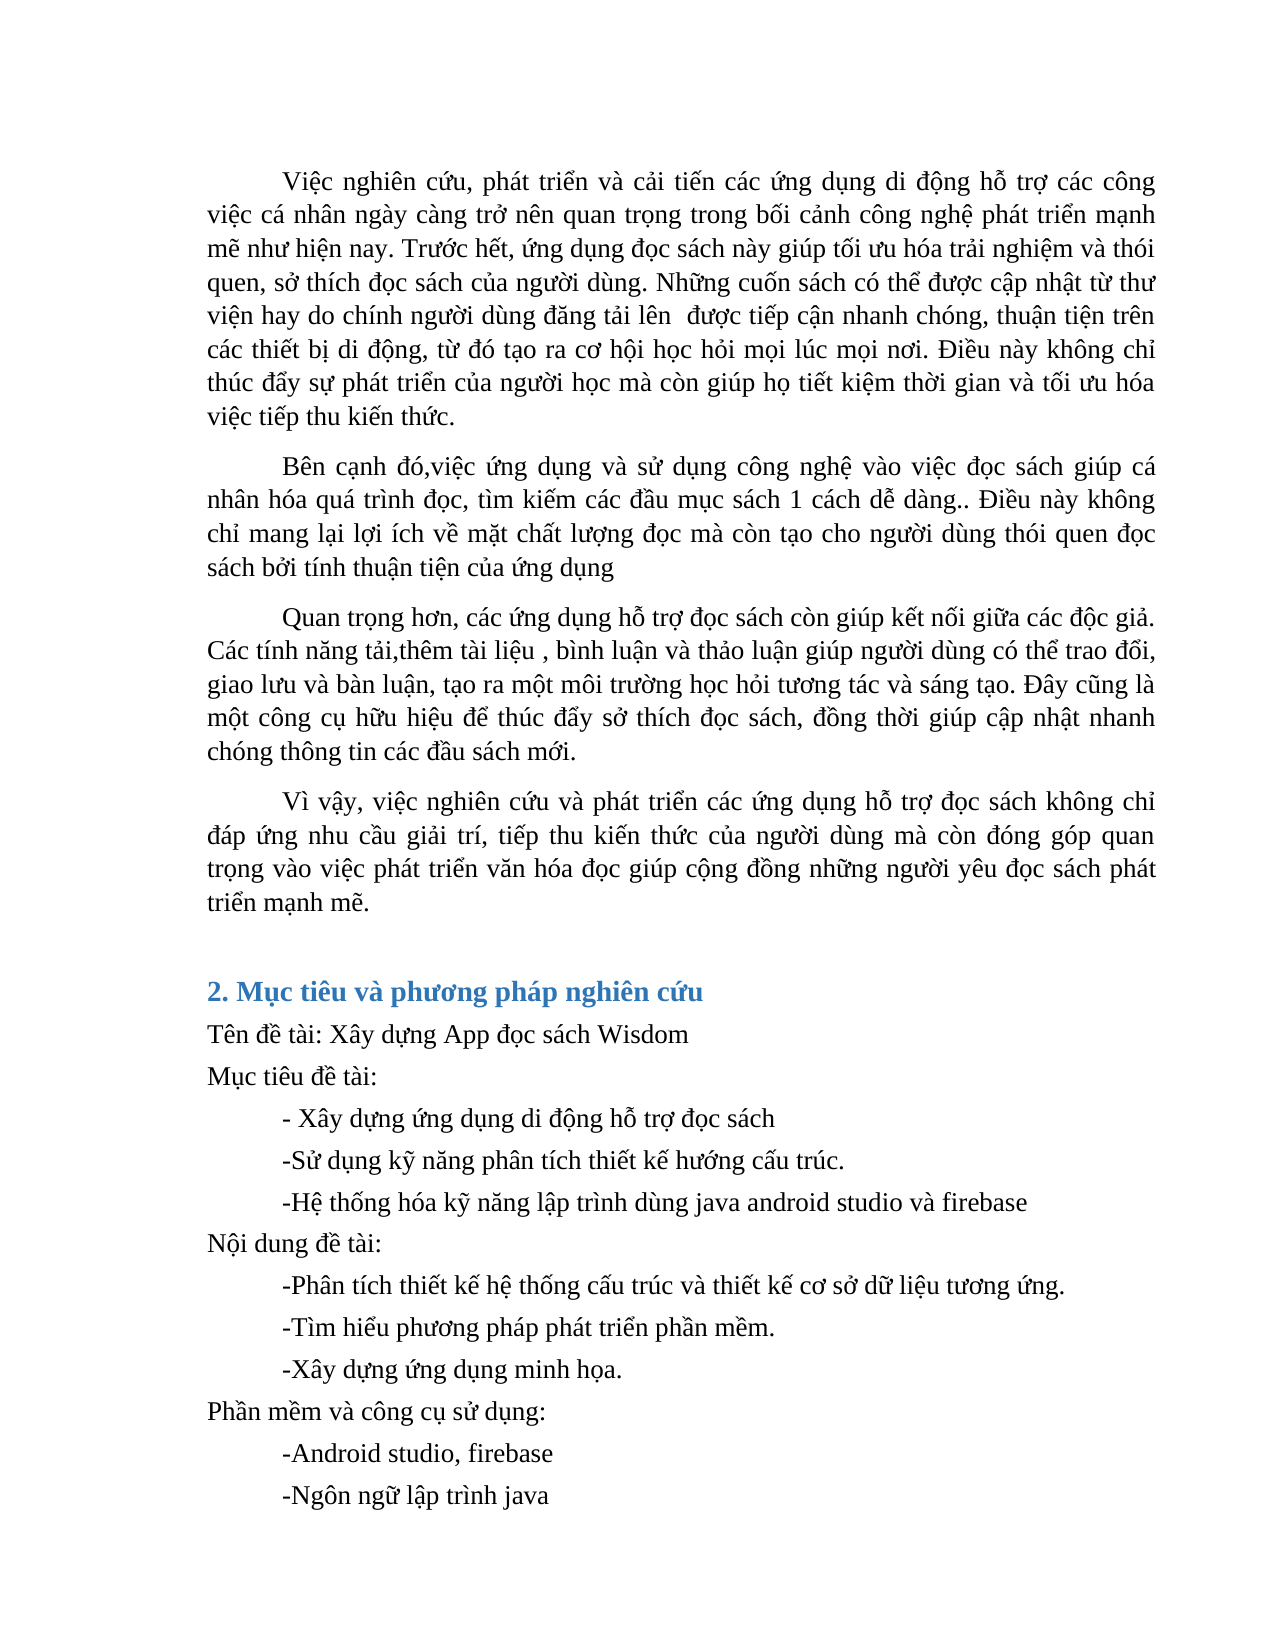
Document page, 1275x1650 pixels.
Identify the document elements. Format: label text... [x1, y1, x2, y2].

text Phần mềm và công cụ sử dụng: [207, 1395, 1157, 1426]
text -Hệ thống hóa kỹ năng lập trình dùng java android studio và firebase [207, 1186, 1157, 1217]
text Quan trọng hơn, các ứng dụng hỗ trợ đọc sách còn giúp kết nối giữa các độc giả. Các tính năng tải,thêm tài liệu , bình luận và thảo luận giúp người dùng có thể trao đổi, giao lưu và bàn luận, tạo ra một môi trường học hỏi tương tác và sáng tạo. Đây cũng là một công cụ hữu hiệu để thúc đẩy sở thích đọc sách, đồng thời giúp cập nhật nhanh chóng thông tin các đầu sách mới. [207, 601, 1157, 766]
text -Android studio, firebase [207, 1437, 1157, 1468]
text - Xây dựng ứng dụng di động hỗ trợ đọc sách [207, 1102, 1157, 1133]
subtitle 2. Mục tiêu và phương pháp nghiên cứu [207, 974, 1157, 1007]
text -Phân tích thiết kế hệ thống cấu trúc và thiết kế cơ sở dữ liệu tương ứng. [207, 1269, 1157, 1301]
text -Ngôn ngữ lập trình java [207, 1479, 1157, 1510]
text -Xây dựng ứng dụng minh họa. [207, 1353, 1157, 1384]
text -Tìm hiểu phương pháp phát triển phần mềm. [207, 1311, 1157, 1342]
text Việc nghiên cứu, phát triển và cải tiến các ứng dụng di động hỗ trợ các công việc cá nhân ngày càng trở nên quan trọng trong bối cảnh công nghệ phát triển mạnh mẽ như hiện nay. Trước hết, ứng dụng đọc sách này giúp tối ưu hóa trải nghiệm và thói quen, sở thích đọc sách của người dùng. Những cuốn sách có thể được cập nhật từ thư viện hay do chính người dùng đăng tải lên được tiếp cận nhanh chóng, thuận tiện trên các thiết bị di động, từ đó tạo ra cơ hội học hỏi mọi lúc mọi nơi. Điều này không chỉ thúc đẩy sự phát triển của người học mà còn giúp họ tiết kiệm thời gian và tối ưu hóa việc tiếp thu kiến thức. [207, 165, 1157, 431]
text Nội dung đề tài: [207, 1228, 1157, 1259]
text Tên đề tài: Xây dựng App đọc sách Wisdom [207, 1018, 1157, 1049]
text Vì vậy, việc nghiên cứu và phát triển các ứng dụng hỗ trợ đọc sách không chỉ đáp ứng nhu cầu giải trí, tiếp thu kiến thức của người dùng mà còn đóng góp quan trọng vào việc phát triển văn hóa đọc giúp cộng đồng những người yêu đọc sách phát triển mạnh mẽ. [207, 785, 1157, 917]
text Mục tiêu đề tài: [207, 1060, 1157, 1091]
text Bên cạnh đó,việc ứng dụng và sử dụng công nghệ vào việc đọc sách giúp cá nhân hóa quá trình đọc, tìm kiếm các đầu mục sách 1 cách dễ dàng.. Điều này không chỉ mang lại lợi ích về mặt chất lượng đọc mà còn tạo cho người dùng thói quen đọc sách bởi tính thuận tiện của ứng dụng [207, 450, 1157, 582]
text -Sử dụng kỹ năng phân tích thiết kế hướng cấu trúc. [207, 1144, 1157, 1175]
